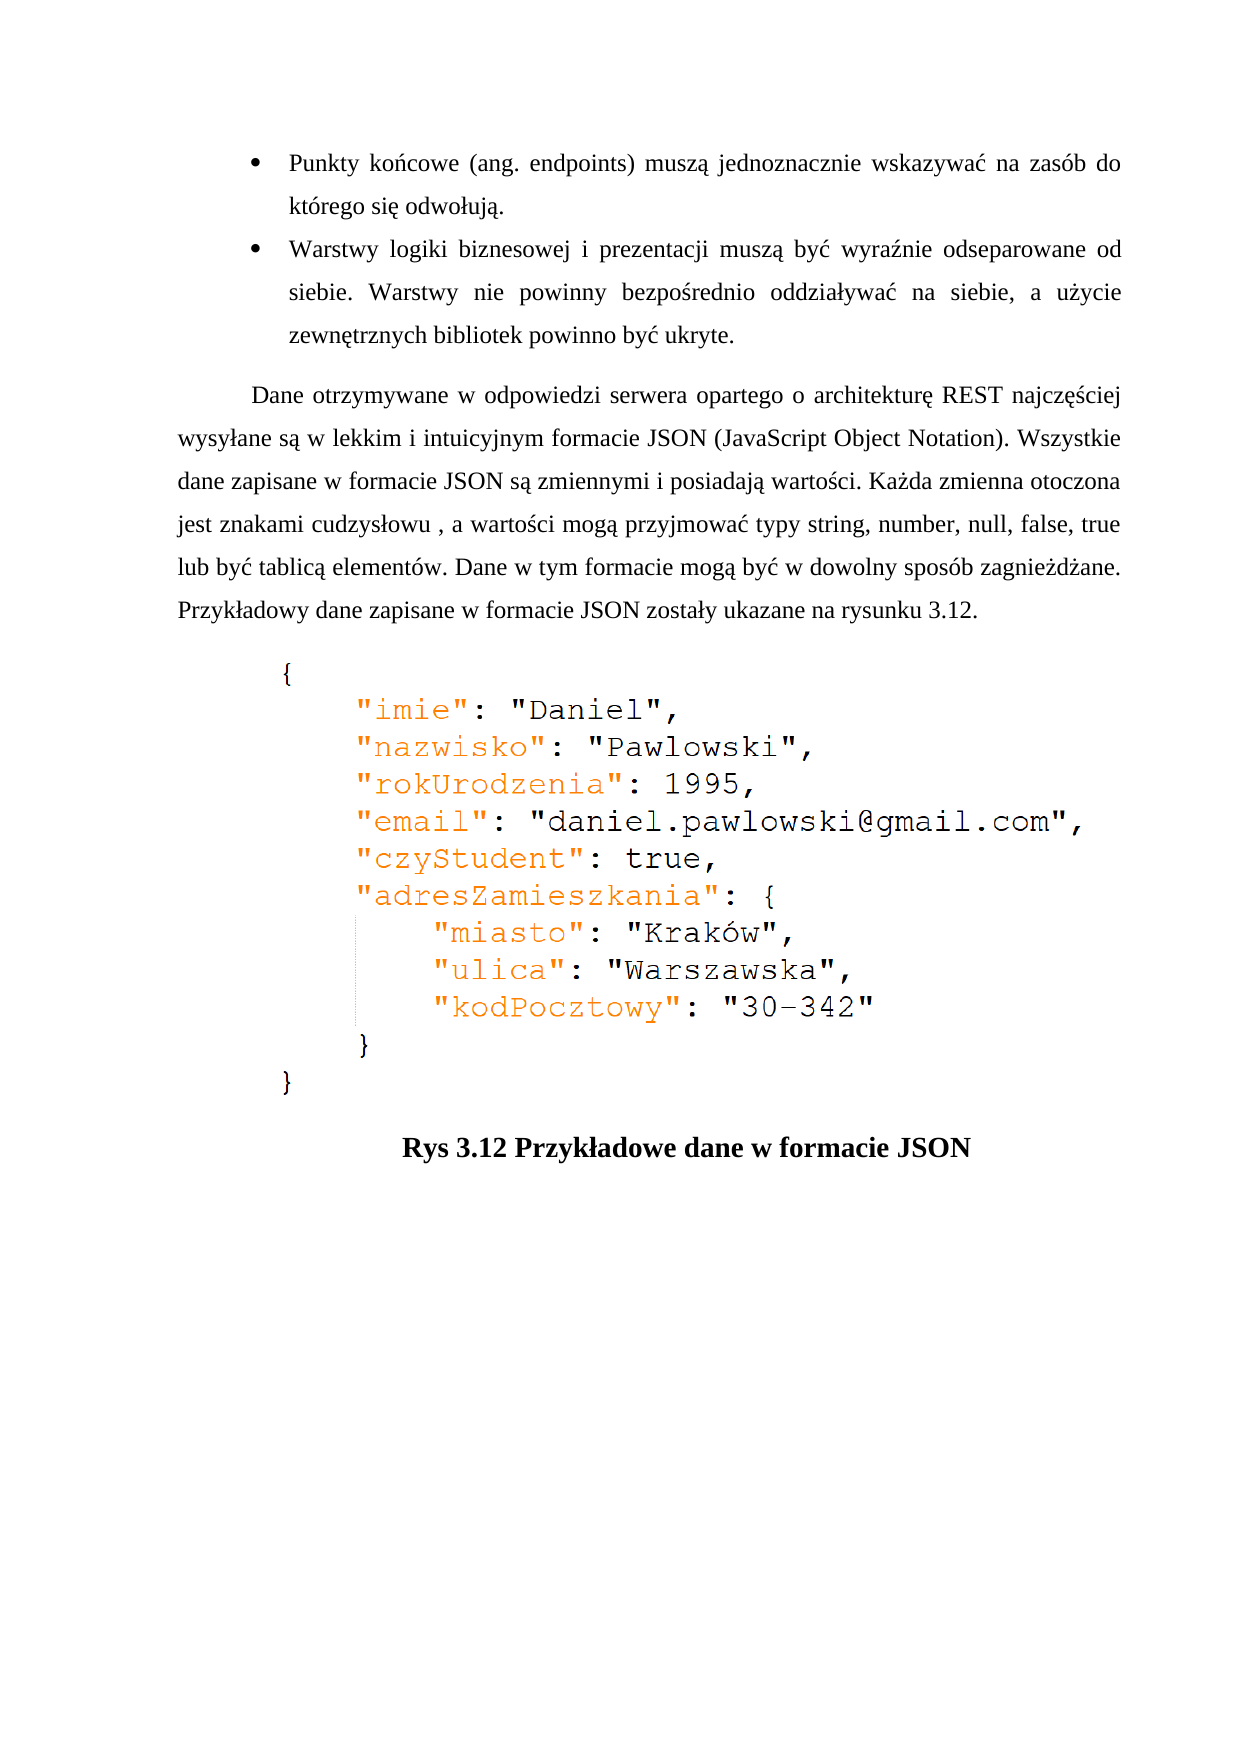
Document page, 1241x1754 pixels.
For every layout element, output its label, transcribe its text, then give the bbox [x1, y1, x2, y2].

list Punkty końcowe (ang. endpoints) muszą jednoznacznie wskazywać na zasób do którego się odwołują. [251, 148, 1122, 219]
picture [280, 655, 1093, 1100]
text Dane otrzymywane w odpowiedzi serwera opartego o architekturę REST najczęściej wysyłane są w lekkim i intuicyjnym formacie JSON (JavaScript Object Notation). Wszystkie dane zapisane w formacie JSON są zmiennymi i posiadają wartości. Każda zmienna otoczona jest znakami cudzysłowu , a wartości mogą przyjmować typy string, number, null, false, true lub być tablicą elementów. Dane w tym formacie mogą być w dowolny sposób zagnieżdżane. Przykładowy dane zapisane w formacie JSON zostały ukazane na rysunku 3.12. [177, 380, 1122, 624]
text Rys 3.12 Przykładowe dane w formacie JSON [177, 1130, 1122, 1163]
list Warstwy logiki biznesowej i prezentacji muszą być wyraźnie odseparowane od siebie. Warstwy nie powinny bezpośrednio oddziaływać na siebie, a użycie zewnętrznych bibliotek powinno być ukryte. [251, 234, 1122, 349]
